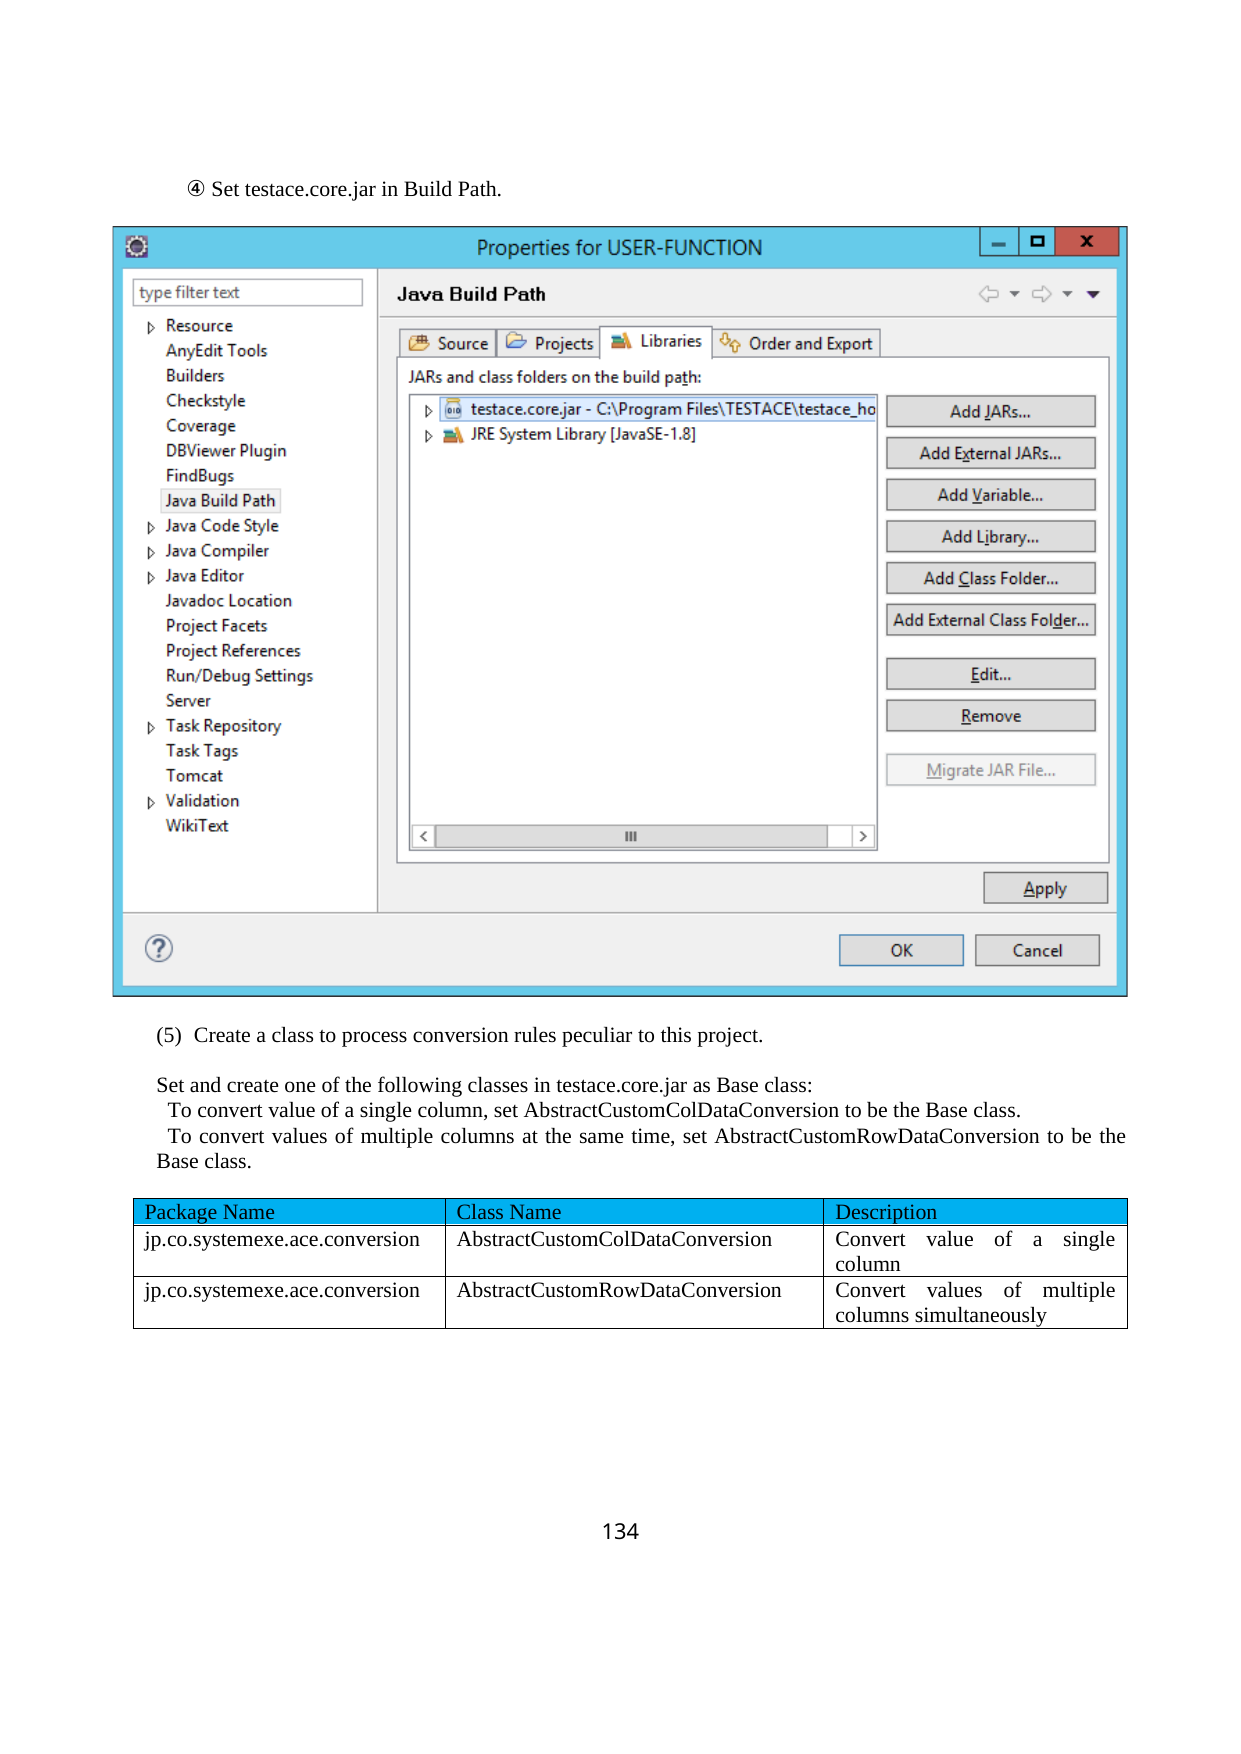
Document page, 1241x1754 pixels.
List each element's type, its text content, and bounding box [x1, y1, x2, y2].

table_cell AbstractCustomColDataConversion [446, 1226, 823, 1276]
text To convert values of multiple columns at the same time, set AbstractCustomRowDataConversion to be the Base class. [156, 1123, 1128, 1173]
text To convert value of a single column, set AbstractCustomColDataConversion to be the Base class. [156, 1097, 1128, 1123]
table_cell jp.co.systemexe.ace.conversion [134, 1226, 445, 1276]
table_cell jp.co.systemexe.ace.conversion [134, 1277, 445, 1327]
table_header Package Name [134, 1199, 445, 1224]
table_cell Convert value of a single column [824, 1226, 1127, 1276]
table_cell Convert values of multiple columns simultaneously [824, 1277, 1127, 1327]
text ④ Set testace.core.jar in Build Path. [186, 175, 1128, 202]
picture [112, 226, 1128, 997]
table_header Description [824, 1199, 1127, 1224]
list Create a class to process conversion rules peculiar to this project. [156, 1022, 1128, 1047]
table_cell AbstractCustomRowDataConversion [446, 1277, 823, 1327]
text Set and create one of the following classes in testace.core.jar as Base class: [156, 1072, 1128, 1097]
table_header Class Name [446, 1199, 823, 1224]
